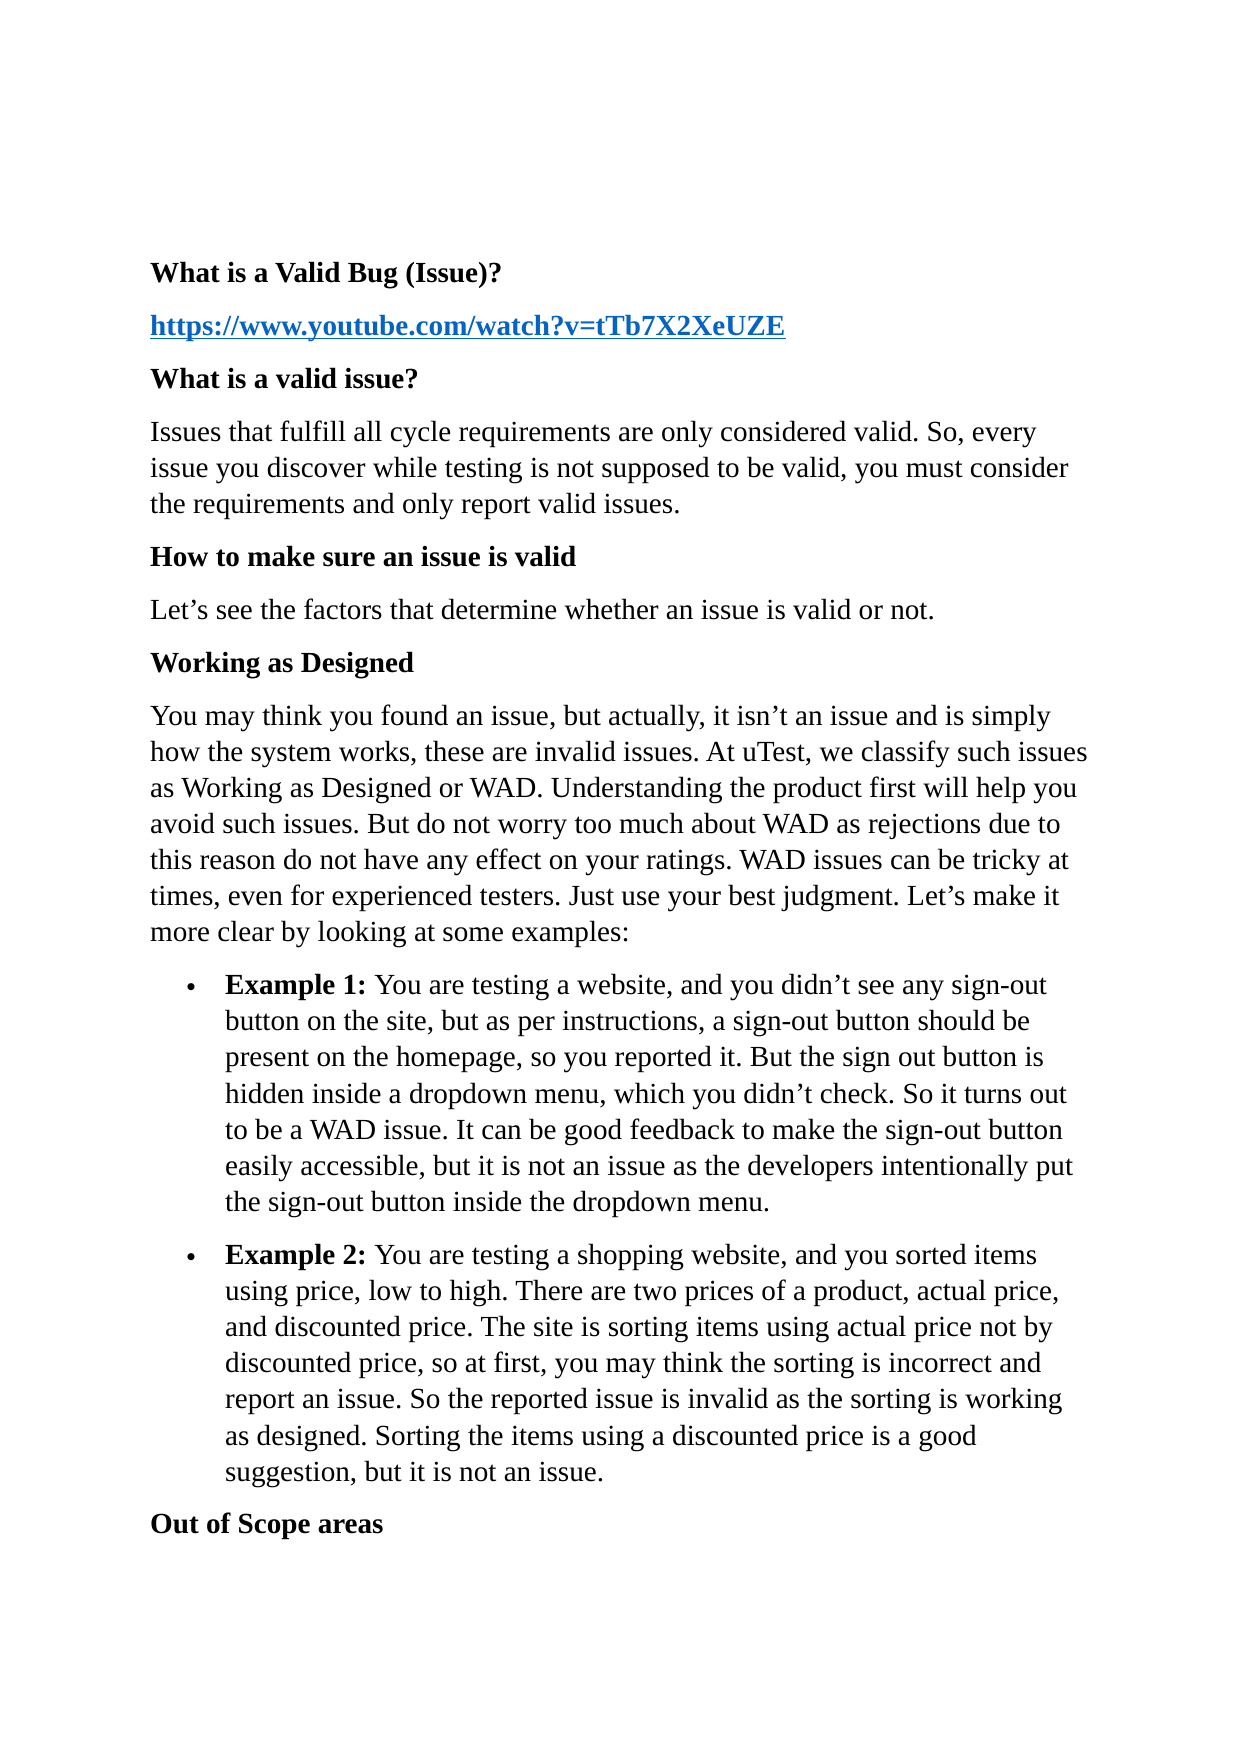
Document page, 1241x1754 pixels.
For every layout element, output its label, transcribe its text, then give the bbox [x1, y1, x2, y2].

text Let’s see the factors that determine whether an issue is valid or not. [150, 592, 1090, 626]
text Issues that fulfill all cycle requirements are only considered valid. So, every issue you discover while testing is not supposed to be valid, you must consider the requirements and only report valid issues. [150, 414, 1090, 520]
text What is a valid issue? [150, 361, 1090, 395]
text You may think you found an issue, but actually, it isn’t an issue and is simply how the system works, these are invalid issues. At uTest, we classify such issues as Working as Designed or WAD. Understanding the product first will help you avoid such issues. But do not worry too much about WAD as rejections due to this reason do not have any effect on your ratings. WAD issues can be tricky at times, even for experienced testers. Just use your best judgment. Let’s make it more clear by looking at some examples: [150, 698, 1090, 948]
text What is a Valid Bug (Issue)? [150, 256, 1090, 289]
text Working as Designed [150, 645, 1090, 678]
text How to make sure an issue is valid [150, 539, 1090, 573]
text Out of Scope areas [150, 1507, 1090, 1540]
list Example 2: You are testing a shopping website, and you sorted items using price, low to high. There are two prices of a product, actual price, and discounted price. The site is sorting items using actual price not by discounted price, so at first, you may think the sorting is incorrect and report an issue. So the reported issue is invalid as the sorting is working as designed. Sorting the items using a discounted price is a good suggestion, but it is not an issue. [187, 1237, 1090, 1487]
text https://www.youtube.com/watch?v=tTb7X2XeUZE [150, 308, 1090, 342]
list Example 1: You are testing a website, and you didn’t see any sign-out button on the site, but as per instructions, a sign-out button should be present on the homepage, so you reported it. But the sign out button is hidden inside a dropdown menu, which you didn’t check. So it turns out to be a WAD issue. It can be good feedback to make the sign-out button easily accessible, but it is not an issue as the developers intentionally put the sign-out button inside the dropdown menu. [187, 967, 1090, 1218]
